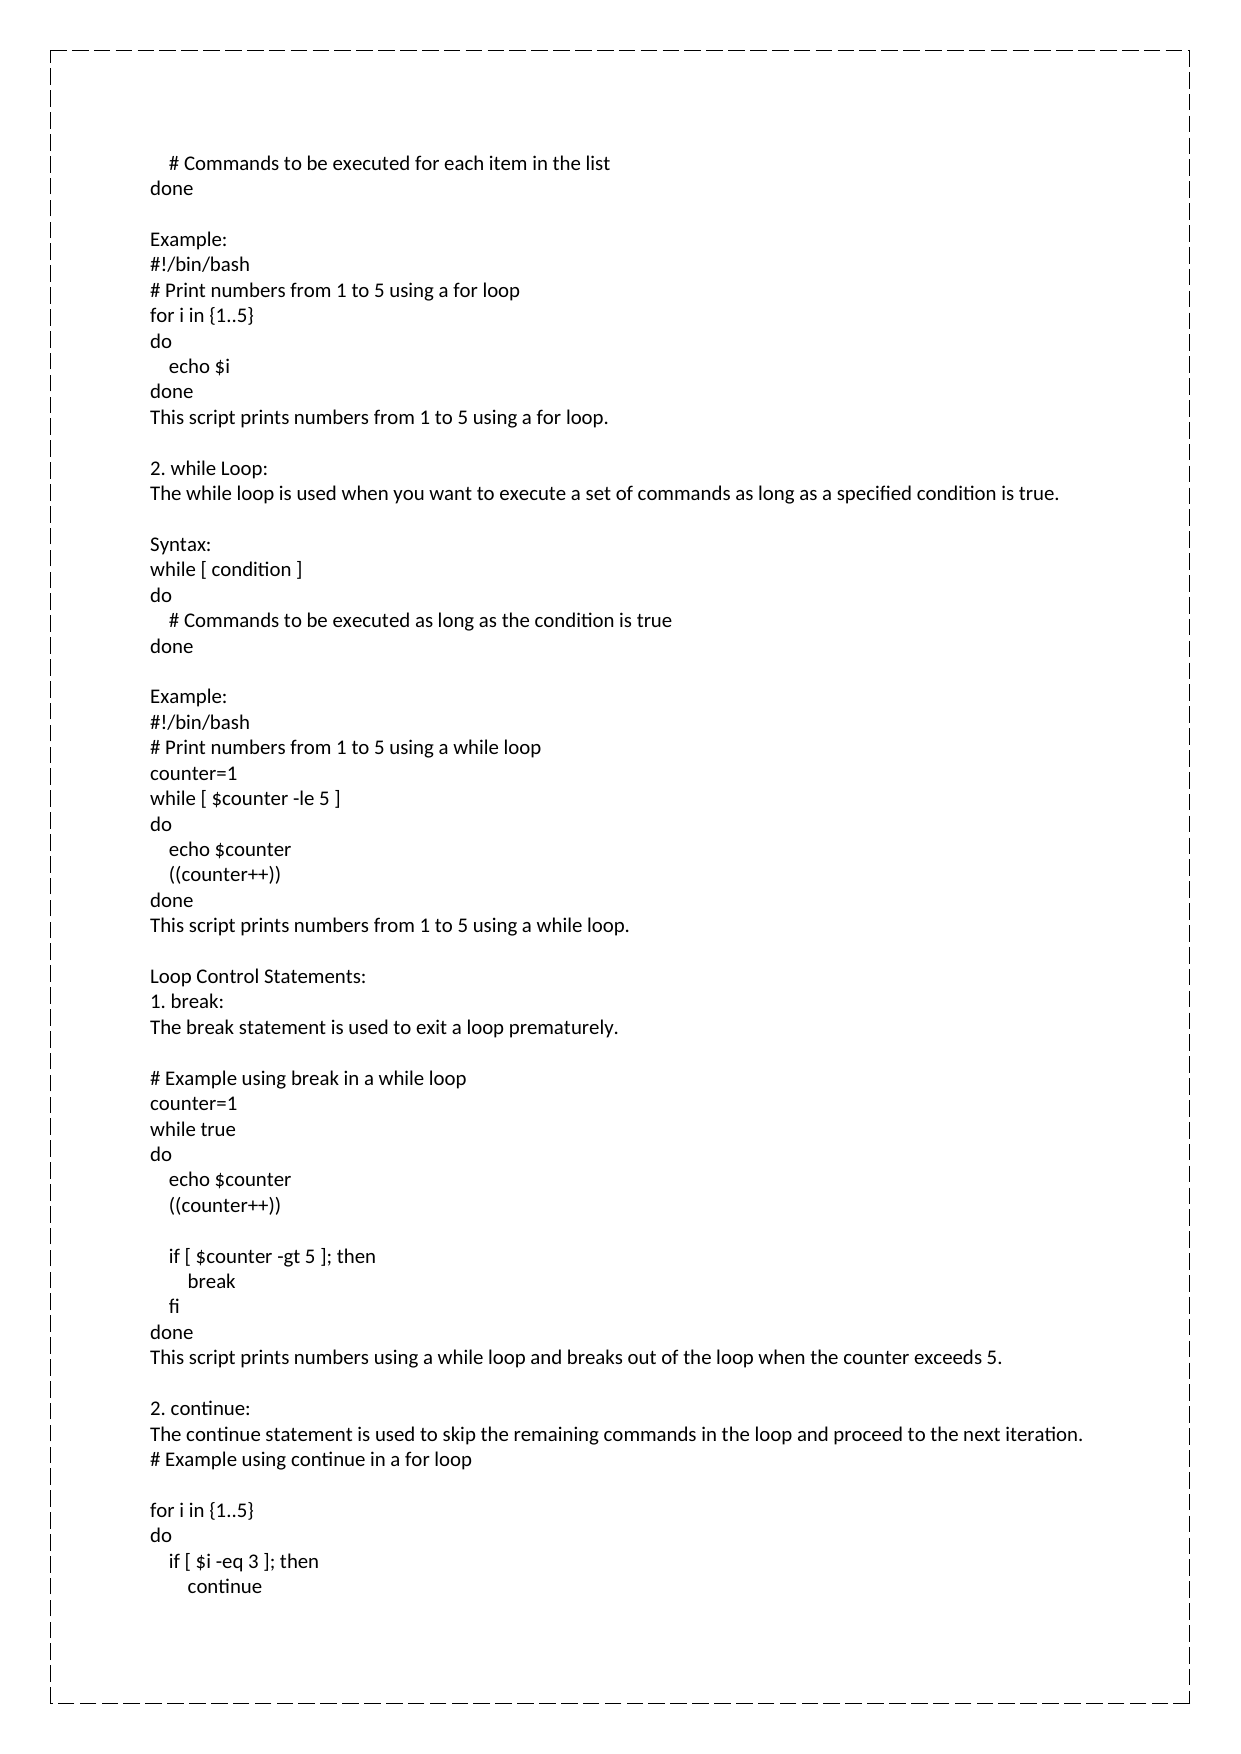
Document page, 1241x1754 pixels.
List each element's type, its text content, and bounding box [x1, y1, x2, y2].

text do [150, 811, 1090, 836]
text #!/bin/bash [150, 252, 1090, 277]
text # Example using break in a while loop [150, 1065, 1090, 1090]
text Example: [150, 684, 1090, 709]
text for i in {1..5} [150, 302, 1090, 328]
text This script prints numbers from 1 to 5 using a for loop. [150, 404, 1090, 429]
text Example: [150, 226, 1090, 252]
text The continue statement is used to skip the remaining commands in the loop and proceed to the next iteration. [150, 1421, 1090, 1446]
text fi [150, 1294, 1090, 1319]
text 2. while Loop: [150, 455, 1090, 480]
text echo $i [150, 353, 1090, 379]
text Loop Control Statements: [150, 963, 1090, 989]
text echo $counter [150, 836, 1090, 862]
text done [150, 887, 1090, 912]
text done [150, 175, 1090, 201]
text This script prints numbers using a while loop and breaks out of the loop when the counter exceeds 5. [150, 1344, 1090, 1370]
text if [ $i -eq 3 ]; then [150, 1548, 1090, 1573]
text for i in {1..5} [150, 1497, 1090, 1522]
text done [150, 379, 1090, 404]
text continue [150, 1573, 1090, 1599]
text ((counter++)) [150, 1192, 1090, 1217]
text # Print numbers from 1 to 5 using a while loop [150, 734, 1090, 760]
text # Commands to be executed as long as the condition is true [150, 607, 1090, 633]
text counter=1 [150, 1090, 1090, 1116]
text do [150, 1522, 1090, 1548]
text while true [150, 1116, 1090, 1141]
text do [150, 582, 1090, 607]
text while [ $counter -le 5 ] [150, 785, 1090, 811]
text # Commands to be executed for each item in the list [150, 150, 1090, 175]
text while [ condition ] [150, 557, 1090, 582]
text The while loop is used when you want to execute a set of commands as long as a specified condition is true. [150, 480, 1090, 506]
text break [150, 1268, 1090, 1294]
text The break statement is used to exit a loop prematurely. [150, 1014, 1090, 1039]
text if [ $counter -gt 5 ]; then [150, 1243, 1090, 1268]
text echo $counter [150, 1167, 1090, 1192]
text 1. break: [150, 989, 1090, 1014]
text do [150, 1141, 1090, 1167]
text #!/bin/bash [150, 709, 1090, 734]
text ((counter++)) [150, 862, 1090, 887]
text # Example using continue in a for loop [150, 1446, 1090, 1472]
text Syntax: [150, 531, 1090, 557]
text done [150, 1319, 1090, 1344]
text This script prints numbers from 1 to 5 using a while loop. [150, 912, 1090, 938]
text counter=1 [150, 760, 1090, 785]
text do [150, 328, 1090, 353]
text done [150, 633, 1090, 658]
text 2. continue: [150, 1395, 1090, 1421]
text # Print numbers from 1 to 5 using a for loop [150, 277, 1090, 302]
